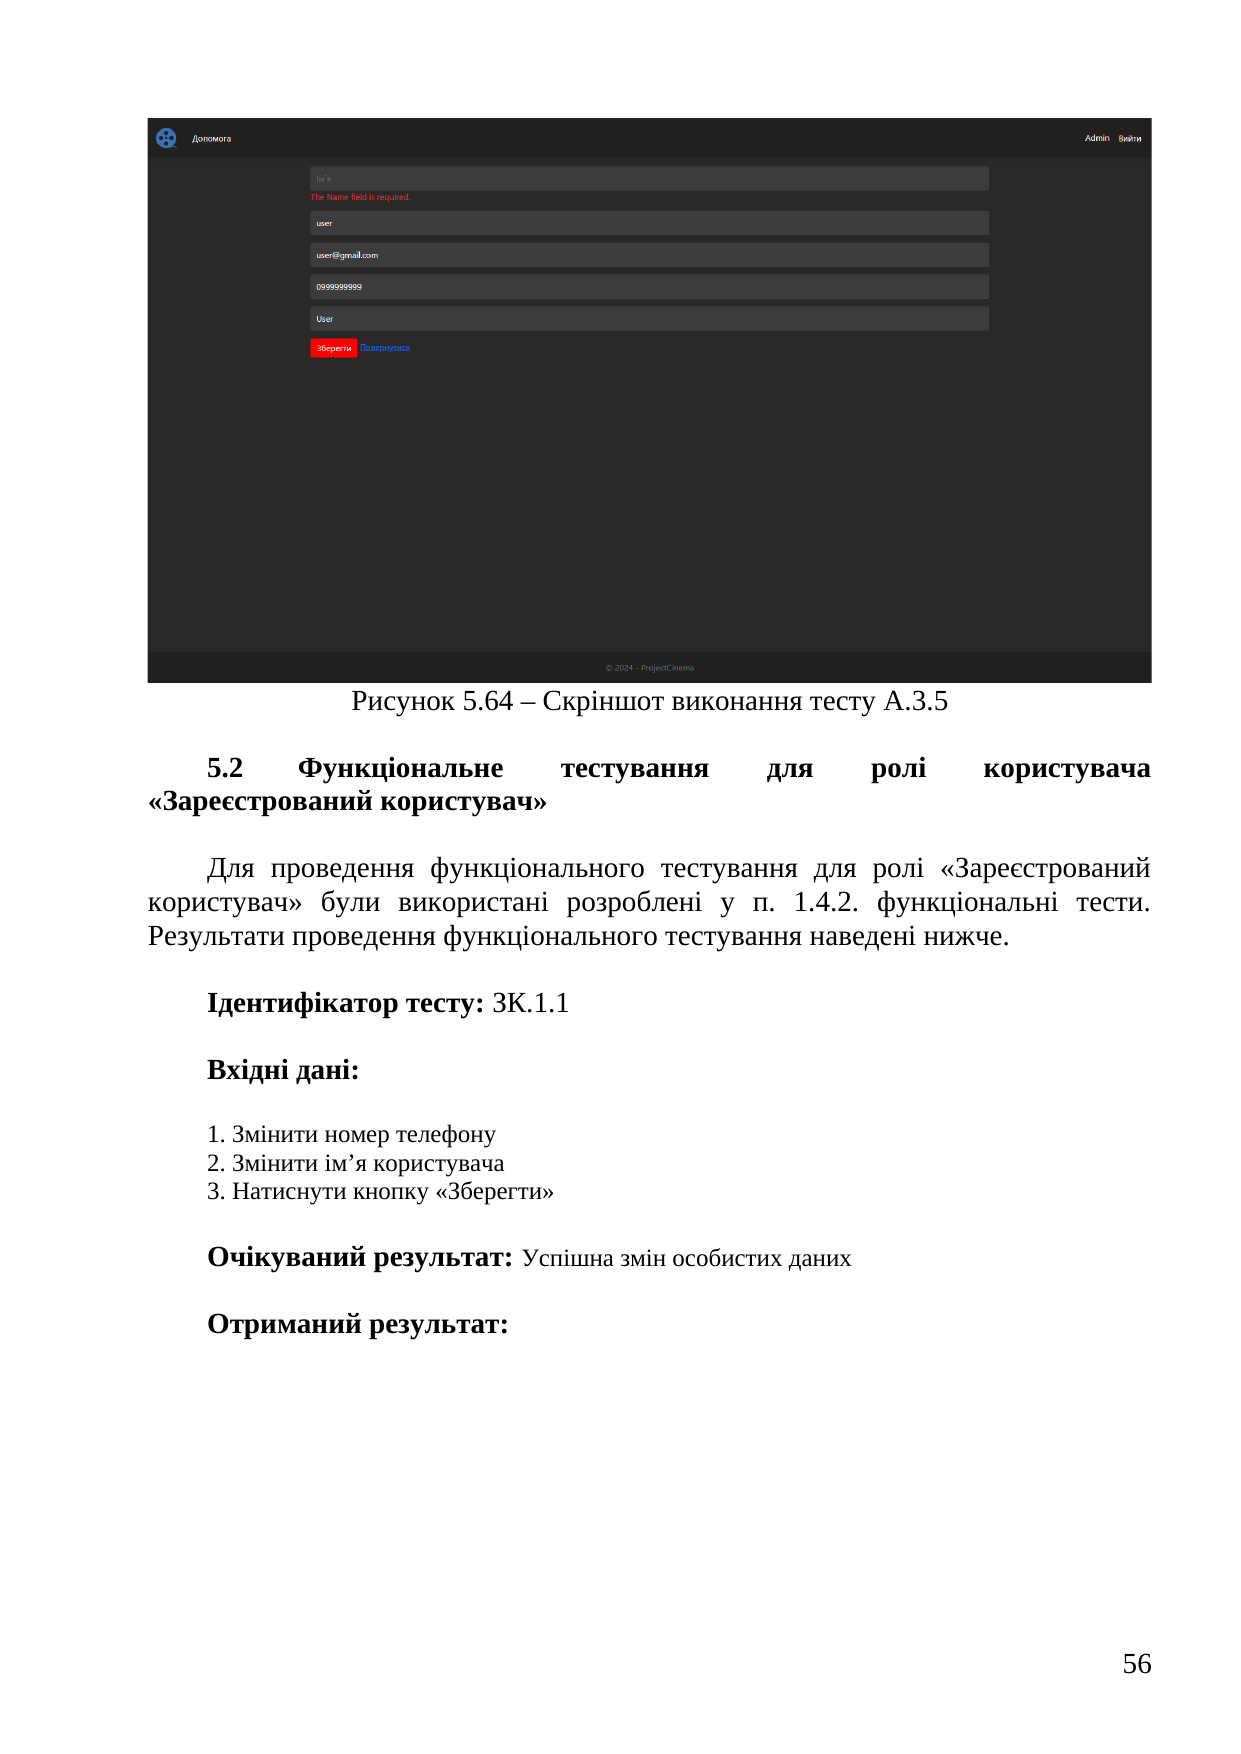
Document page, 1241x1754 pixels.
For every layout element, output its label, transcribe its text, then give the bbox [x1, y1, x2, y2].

text Для проведення функціонального тестування для ролі «Зареєстрований користувач» були використані розроблені у п. 1.4.2. функціональні тести. Результати проведення функціонального тестування наведені нижче. [148, 851, 1152, 951]
text Ідентифікатор тесту: ЗК.1.1 [148, 985, 1152, 1018]
text Вхідні дані: [148, 1052, 1152, 1085]
text 3. Натиснути кнопку «Зберегти» [148, 1176, 1152, 1205]
text Отриманий результат: [148, 1306, 1152, 1339]
text 2. Змінити ім’я користувача [148, 1148, 1152, 1176]
picture [147, 118, 1152, 683]
subtitle Функціональне тестування для ролі користувача «Зареєстрований користувач» [148, 750, 1152, 817]
text Очікуваний результат: Успішна змін особистих даних [148, 1239, 1152, 1272]
text 1. Змінити номер телефону [148, 1119, 1152, 1148]
